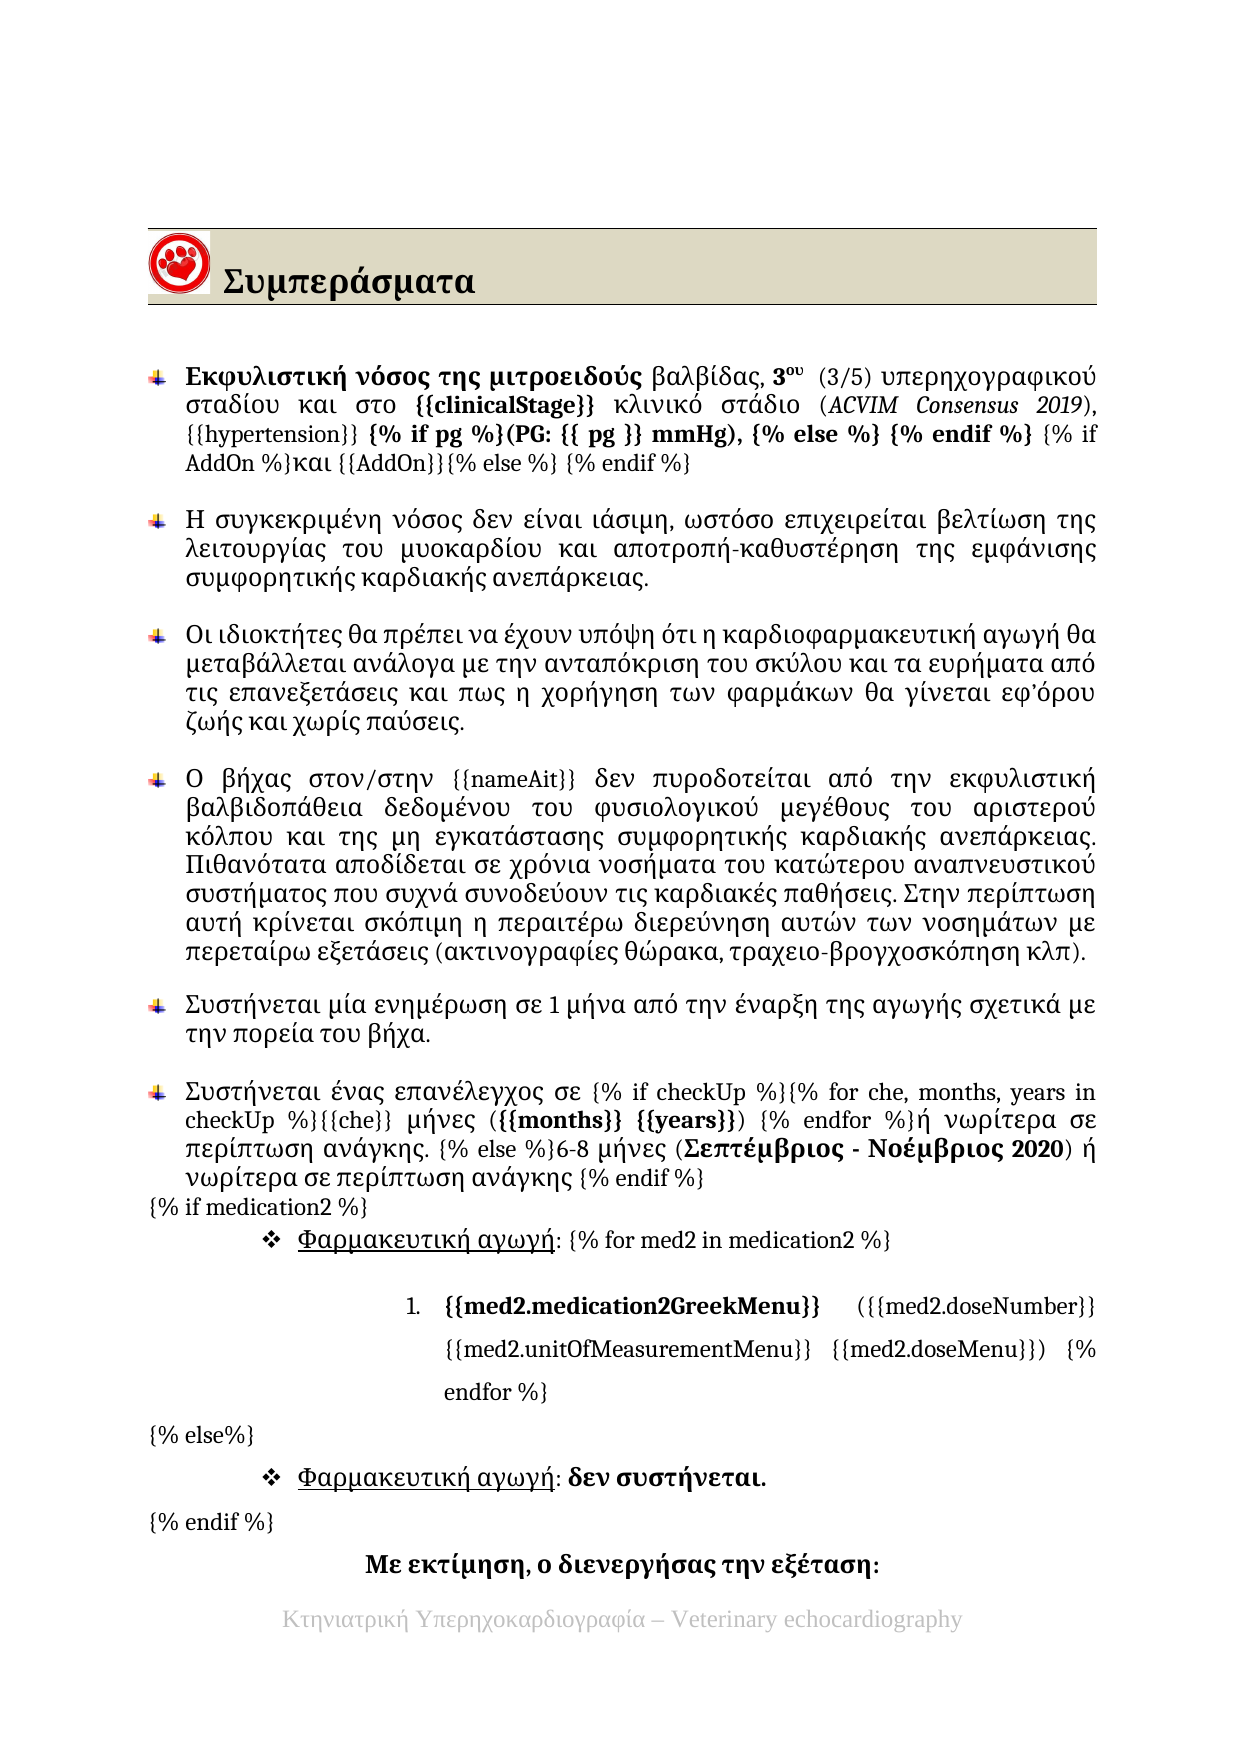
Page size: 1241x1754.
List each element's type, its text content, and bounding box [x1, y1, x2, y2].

picture [148, 997, 166, 1014]
list Συστήνεται μία ενημέρωση σε 1 μήνα από την έναρξη της αγωγής σχετικά με την πορεία του βήχα. [148, 991, 1097, 1049]
subtitle Συμπεράσματα [148, 229, 1097, 304]
picture [148, 627, 166, 644]
text {% endif %} [148, 1507, 1097, 1536]
picture [147, 231, 211, 294]
text {% if medication2 %} [148, 1193, 1097, 1221]
list Η συγκεκριμένη νόσος δεν είναι ιάσιμη, ωστόσο επιχειρείται βελτίωση της λειτουργίας του μυοκαρδίου και αποτροπή-καθυστέρηση της εμφάνισης συμφορητικής καρδιακής ανεπάρκειας. [148, 506, 1097, 593]
picture [148, 512, 166, 529]
picture [148, 1083, 166, 1101]
list Οι ιδιοκτήτες θα πρέπει να έχουν υπόψη ότι η καρδιοφαρμακευτική αγωγή θα μεταβάλλεται ανάλογα με την ανταπόκριση του σκύλου και τα ευρήματα από τις επανεξετάσεις και πως η χορήγηση των φαρμάκων θα γίνεται εφ’όρου ζωής και χωρίς παύσεις. [148, 621, 1097, 736]
list Εκφυλιστική νόσος της μιτροειδούς βαλβίδας, 3ου (3/5) υπερηχογραφικού σταδίου και στο {{clinicalStage}} κλινικό στάδιο (ACVIM Consensus 2019), {{hypertension}} {% if pg %}(PG: {{ pg }} mmHg), {% else %} {% endif %} {% if AddOn %}και {{AddOn}}{% else %} {% endif %} [148, 363, 1097, 478]
list Φαρμακευτική αγωγή: {% for med2 in medication2 %} [260, 1226, 1097, 1254]
list Ο βήχας στον/στην {{nameAit}} δεν πυροδοτείται από την εκφυλιστική βαλβιδοπάθεια δεδομένου του φυσιολογικού μεγέθους του αριστερού κόλπου και της μη εγκατάστασης συμφορητικής καρδιακής ανεπάρκειας. Πιθανότατα αποδίδεται σε χρόνια νοσήματα του κατώτερου αναπνευστικού συστήματος που συχνά συνοδεύουν τις καρδιακές παθήσεις. Στην περίπτωση αυτή κρίνεται σκόπιμη η περαιτέρω διερεύνηση αυτών των νοσημάτων με περεταίρω εξετάσεις (ακτινογραφίες θώρακα, τραχειο-βρογχοσκόπηση κλπ). [148, 765, 1097, 966]
text Με εκτίμηση, ο διενεργήσας την εξέταση: [148, 1551, 1097, 1579]
picture [148, 771, 166, 788]
list {{med2.medication2GreekMenu}} ({{med2.doseNumber}} {{med2.unitOfMeasurementMenu}} {{med2.doseMenu}}) {% endfor %} [406, 1292, 1097, 1407]
text {% else%} [148, 1421, 1097, 1450]
list Φαρμακευτική αγωγή: δεν συστήνεται. [260, 1464, 1097, 1493]
picture [148, 368, 166, 386]
list Συστήνεται ένας επανέλεγχος σε {% if checkUp %}{% for che, months, years in checkUp %}{{che}} μήνες ({{months}} {{years}}) {% endfor %}ή νωρίτερα σε περίπτωση ανάγκης. {% else %}6-8 μήνες (Σεπτέμβριος - Νοέμβριος 2020) ή νωρίτερα σε περίπτωση ανάγκης {% endif %} [148, 1078, 1097, 1193]
